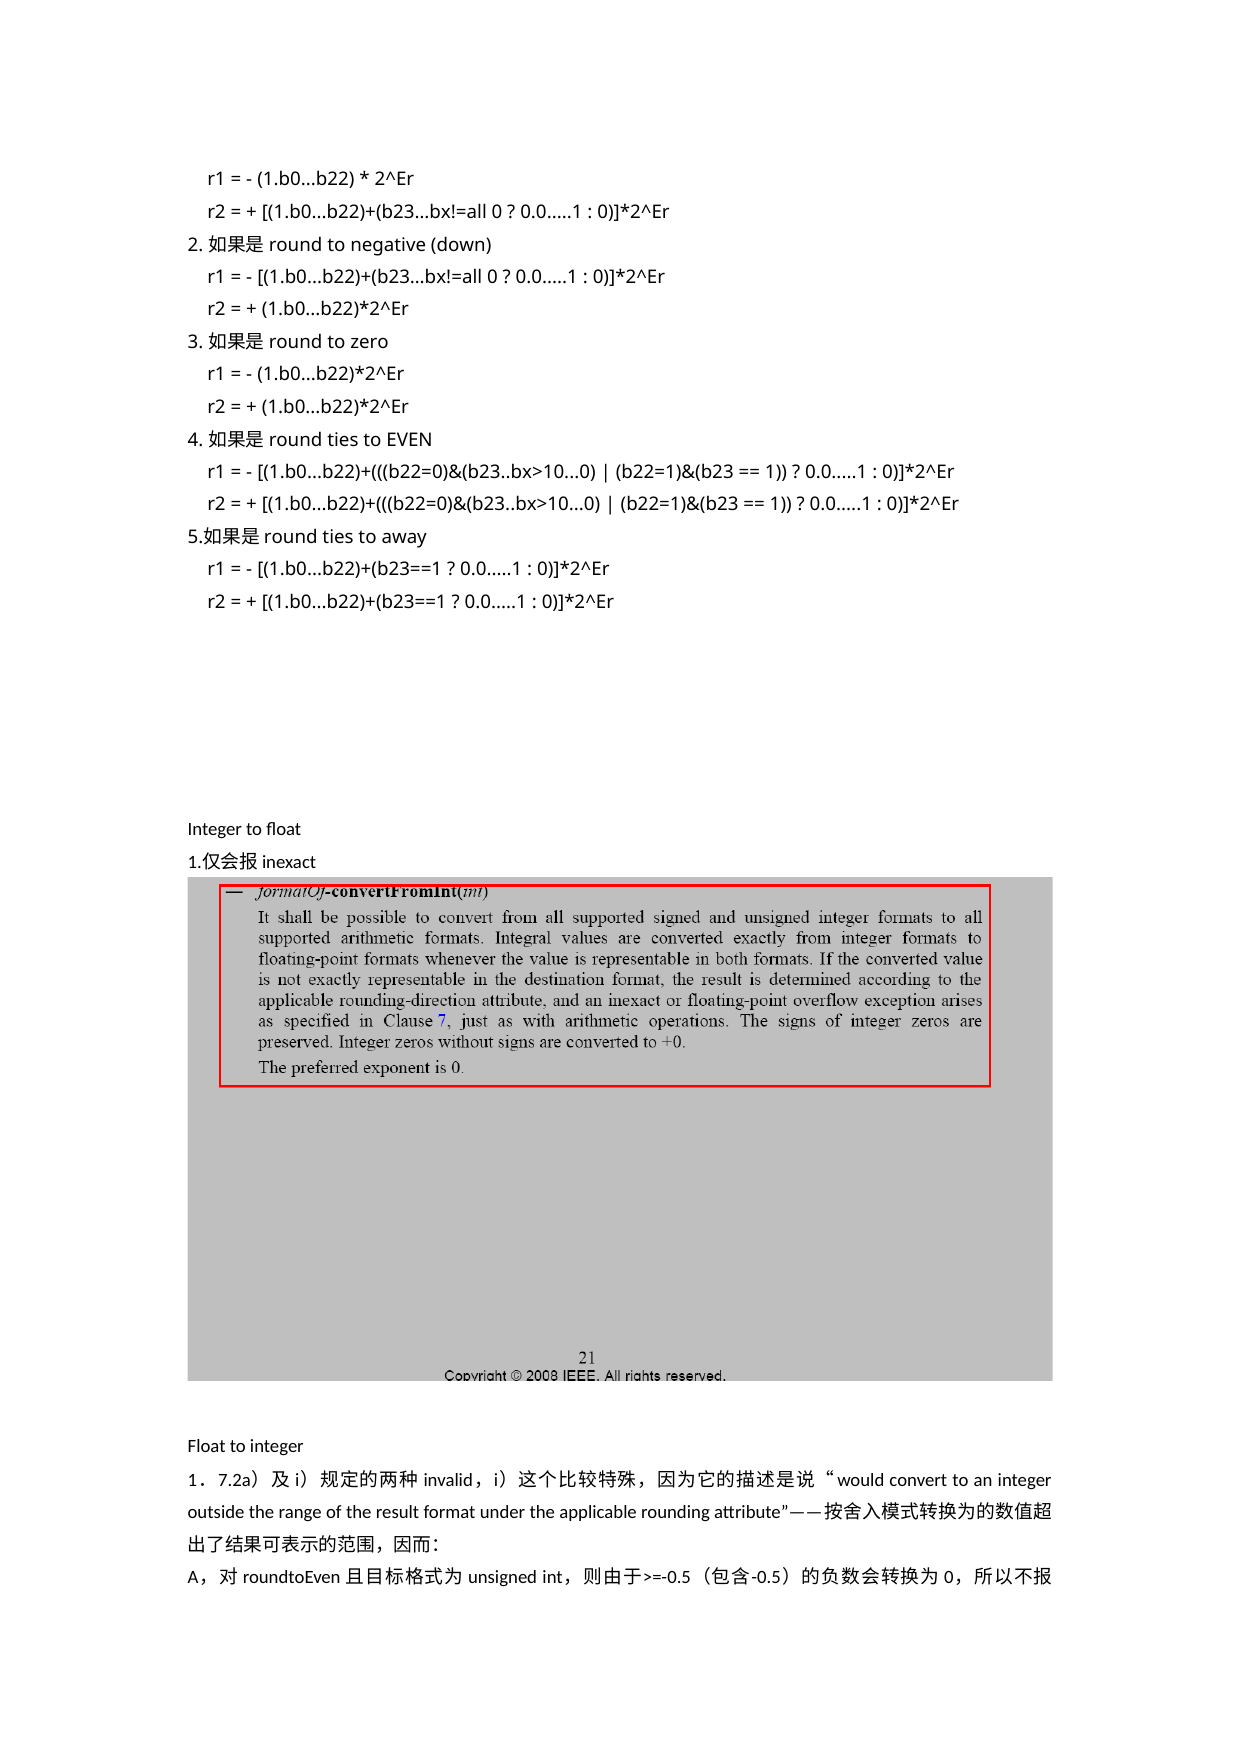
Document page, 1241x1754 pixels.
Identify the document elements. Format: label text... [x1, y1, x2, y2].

text 5.如果是 round ties to away [187, 519, 1053, 552]
text ​r1 = - [(1.b0...b22)+(((b22=0)&(b23..bx>10...0) | (b22=1)&(b23 == 1)) ? 0.0.....1 : 0)]*2^Er [187, 454, 1053, 487]
text ​r2 = + [(1.b0...b22)+(b23==1 ? 0.0.....1 : 0)]*2^Er [187, 584, 1053, 617]
text Float to integer [187, 1429, 1053, 1462]
text 4. 如果是 round ties to EVEN [187, 422, 1053, 454]
text ​r1 = - (1.b0...b22)*2^Er [187, 357, 1053, 389]
text ​r2 = + [(1.b0...b22)+(b23…bx!=all 0 ? 0.0.....1 : 0)]*2^Er [187, 194, 1053, 227]
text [187, 1559, 1053, 1592]
text 1．7.2a）及i）规定的两种invalid，i）这个比较特殊，因为它的描述是说“would convert to an integer outside the range of the result format under the applicable rounding attribute”——按舍入模式转换为的数值超出了结果可表示的范围，因而： [187, 1462, 1053, 1559]
text ​r1 = - [(1.b0...b22)+(b23==1 ? 0.0.....1 : 0)]*2^Er [187, 552, 1053, 584]
text ​r2 = + [(1.b0...b22)+(((b22=0)&(b23..bx>10...0) | (b22=1)&(b23 == 1)) ? 0.0.....1 : 0)]*2^Er [187, 487, 1053, 519]
text 3. 如果是 round to zero [187, 324, 1053, 357]
text Integer to float [187, 812, 1053, 844]
text 1.仅会报inexact [187, 844, 1053, 877]
text 2. 如果是 round to negative (down) [187, 227, 1053, 259]
text ​r1 = - (1.b0...b22) * 2^Er [187, 162, 1053, 194]
text ​r2 = + (1.b0...b22)*2^Er [187, 292, 1053, 324]
text ​r1 = - [(1.b0...b22)+(b23…bx!=all 0 ? 0.0.....1 : 0)]*2^Er [187, 259, 1053, 292]
text ​r2 = + (1.b0...b22)*2^Er [187, 389, 1053, 422]
